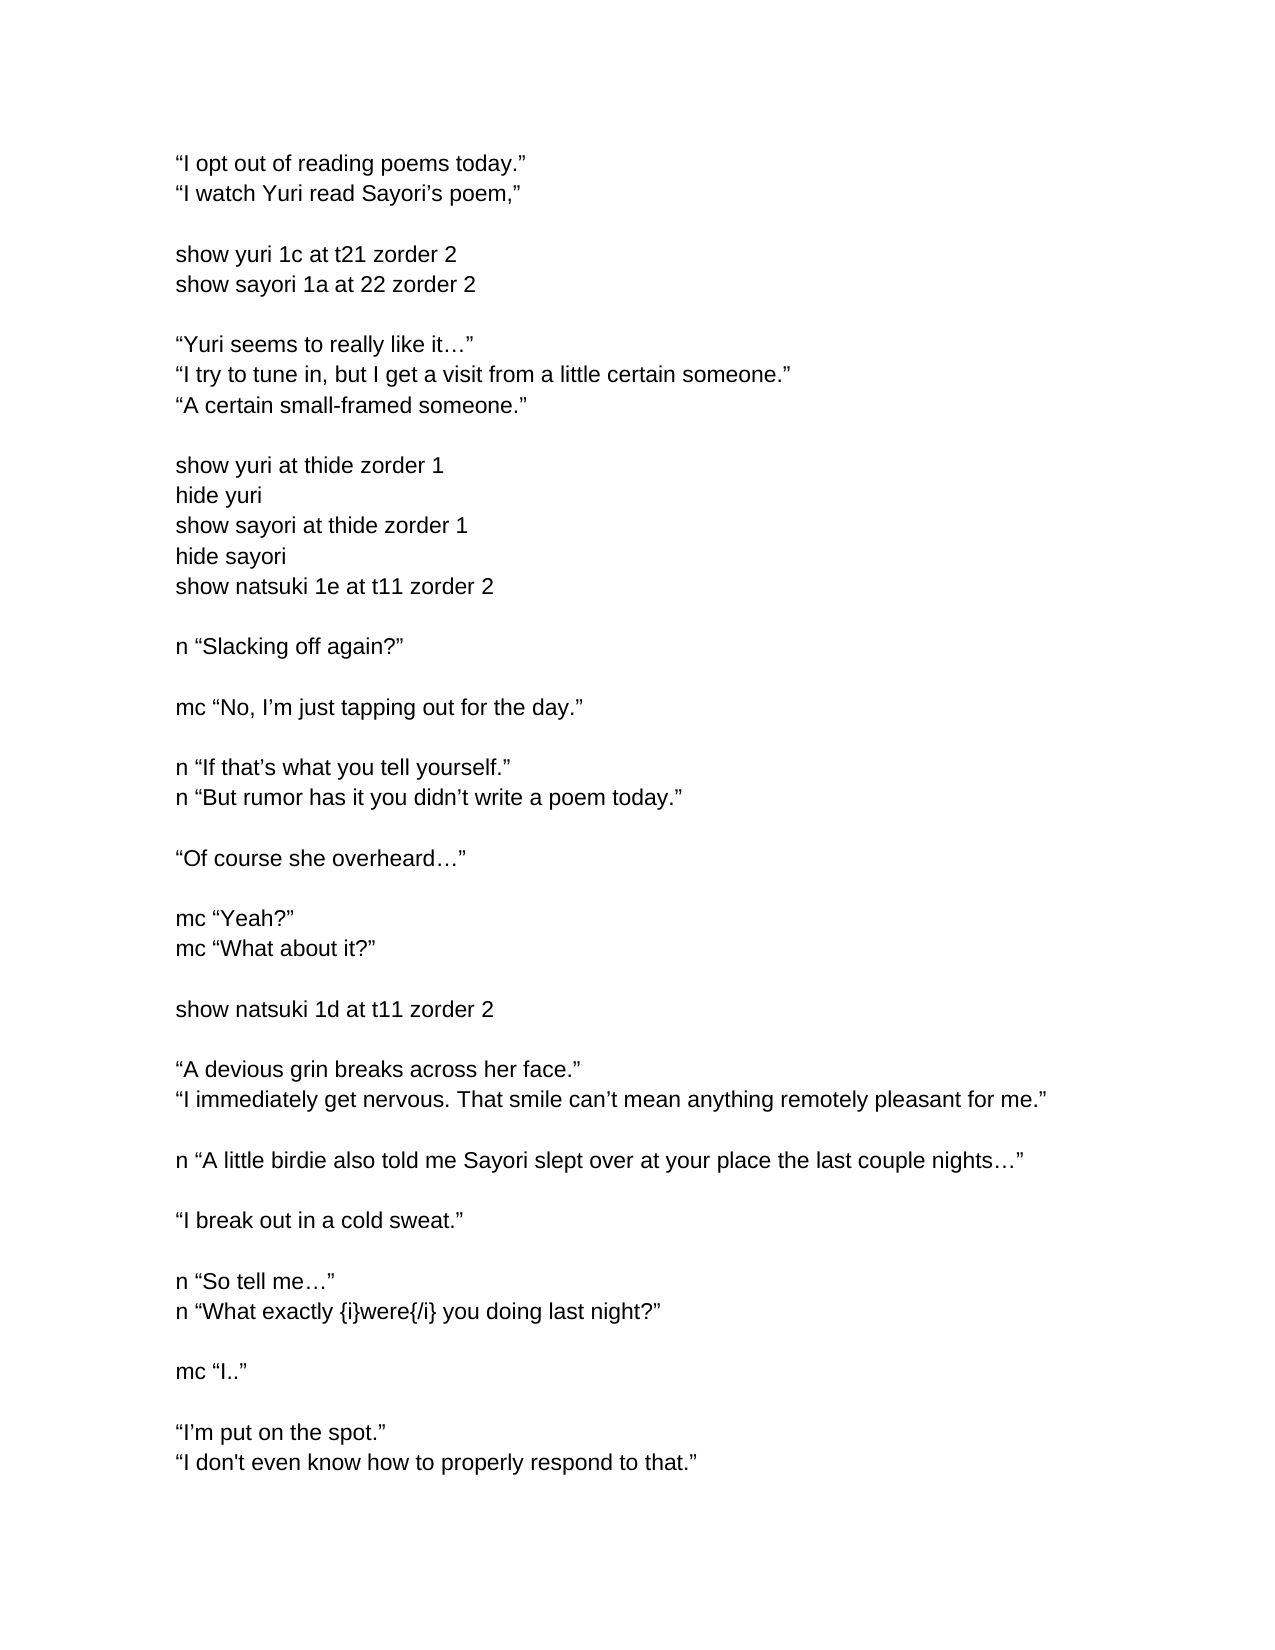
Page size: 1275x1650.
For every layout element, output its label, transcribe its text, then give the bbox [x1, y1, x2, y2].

text show yuri at thide zorder 1 [150, 452, 1125, 478]
text mc “I..” [150, 1358, 1125, 1385]
text “I don't even know how to properly respond to that.” [150, 1449, 1125, 1475]
text “I break out in a cold sweat.” [150, 1207, 1125, 1234]
text show yuri 1c at t21 zorder 2 [150, 241, 1125, 267]
text “I try to tune in, but I get a visit from a little certain someone.” [150, 361, 1125, 388]
text mc “Yeah?” [150, 905, 1125, 932]
text n “But rumor has it you didn’t write a poem today.” [150, 784, 1125, 811]
text show sayori 1a at 22 zorder 2 [150, 271, 1125, 297]
text mc “What about it?” [150, 935, 1125, 962]
text “Yuri seems to really like it…” [150, 331, 1125, 358]
text show sayori at thide zorder 1 [150, 512, 1125, 539]
text n “If that’s what you tell yourself.” [150, 754, 1125, 781]
text “I watch Yuri read Sayori’s poem,” [150, 180, 1125, 207]
text n “So tell me…” [150, 1268, 1125, 1294]
text n “A little birdie also told me Sayori slept over at your place the last couple nights…” [150, 1147, 1125, 1173]
text “Of course she overheard…” [150, 845, 1125, 871]
text “I immediately get nervous. That smile can’t mean anything remotely pleasant for me.” [150, 1086, 1125, 1113]
text “A devious grin breaks across her face.” [150, 1056, 1125, 1083]
text n “What exactly {i}were{/i} you doing last night?” [150, 1298, 1125, 1324]
text “A certain small-framed someone.” [150, 392, 1125, 418]
text show natsuki 1d at t11 zorder 2 [150, 996, 1125, 1022]
text hide sayori [150, 543, 1125, 569]
text n “Slacking off again?” [150, 633, 1125, 660]
text mc “No, I’m just tapping out for the day.” [150, 694, 1125, 720]
text “I’m put on the spot.” [150, 1419, 1125, 1445]
text “I opt out of reading poems today.” [150, 150, 1125, 176]
text show natsuki 1e at t11 zorder 2 [150, 573, 1125, 599]
text hide yuri [150, 482, 1125, 509]
